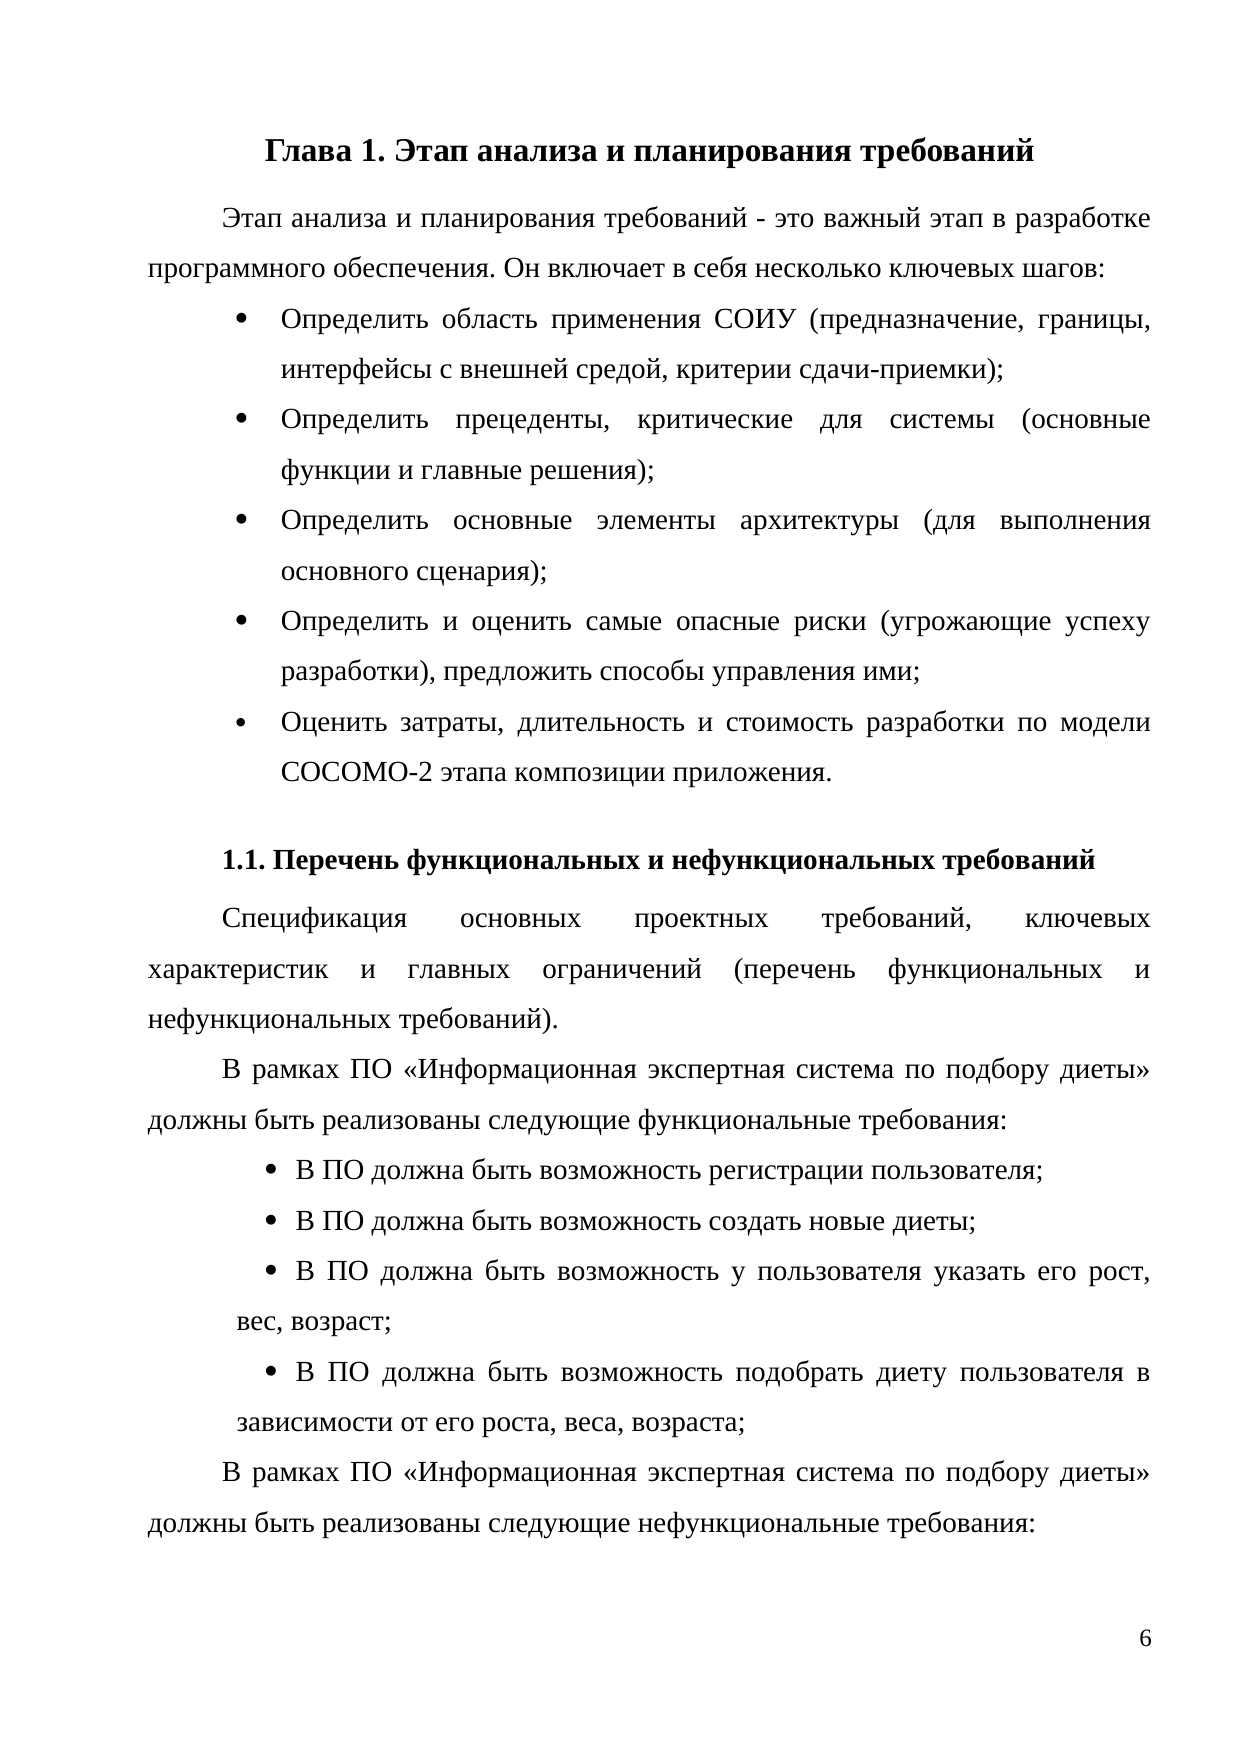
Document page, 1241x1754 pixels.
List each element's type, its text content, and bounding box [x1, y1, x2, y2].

subtitle 1.1. Перечень функциональных и нефункциональных требований [148, 842, 1152, 876]
list Оценить затраты, длительность и стоимость разработки по модели СОСОМО-2 этапа композиции приложения. [236, 704, 1152, 788]
list Определить прецеденты, критические для системы (основные функции и главные решения); [236, 402, 1152, 486]
list В ПО должна быть возможность подобрать диету пользователя в зависимости от его роста, веса, возраста; [236, 1354, 1152, 1438]
list Определить и оценить самые опасные риски (угрожающие успеху разработки), предложить способы управления ими; [236, 603, 1152, 687]
list В ПО должна быть возможность регистрации пользователя; [236, 1152, 1152, 1186]
subtitle Глава 1. Этап анализа и планирования требований [148, 130, 1152, 169]
text В рамках ПО «Информационная экспертная система по подбору диеты» должны быть реализованы следующие функциональные требования: [148, 1052, 1152, 1135]
text Спецификация основных проектных требований, ключевых характеристик и главных ограничений (перечень функциональных и нефункциональных требований). [148, 901, 1152, 1035]
text В рамках ПО «Информационная экспертная система по подбору диеты» должны быть реализованы следующие нефункциональные требования: [148, 1454, 1152, 1538]
list В ПО должна быть возможность у пользователя указать его рост, вес, возраст; [236, 1253, 1152, 1337]
text Этап анализа и планирования требований - это важный этап в разработке программного обеспечения. Он включает в себя несколько ключевых шагов: [148, 200, 1152, 284]
list В ПО должна быть возможность создать новые диеты; [236, 1203, 1152, 1236]
list Определить область применения СОИУ (предназначение, границы, интерфейсы с внешней средой, критерии сдачи-приемки); [236, 301, 1152, 385]
list Определить основные элементы архитектуры (для выполнения основного сценария); [236, 502, 1152, 586]
